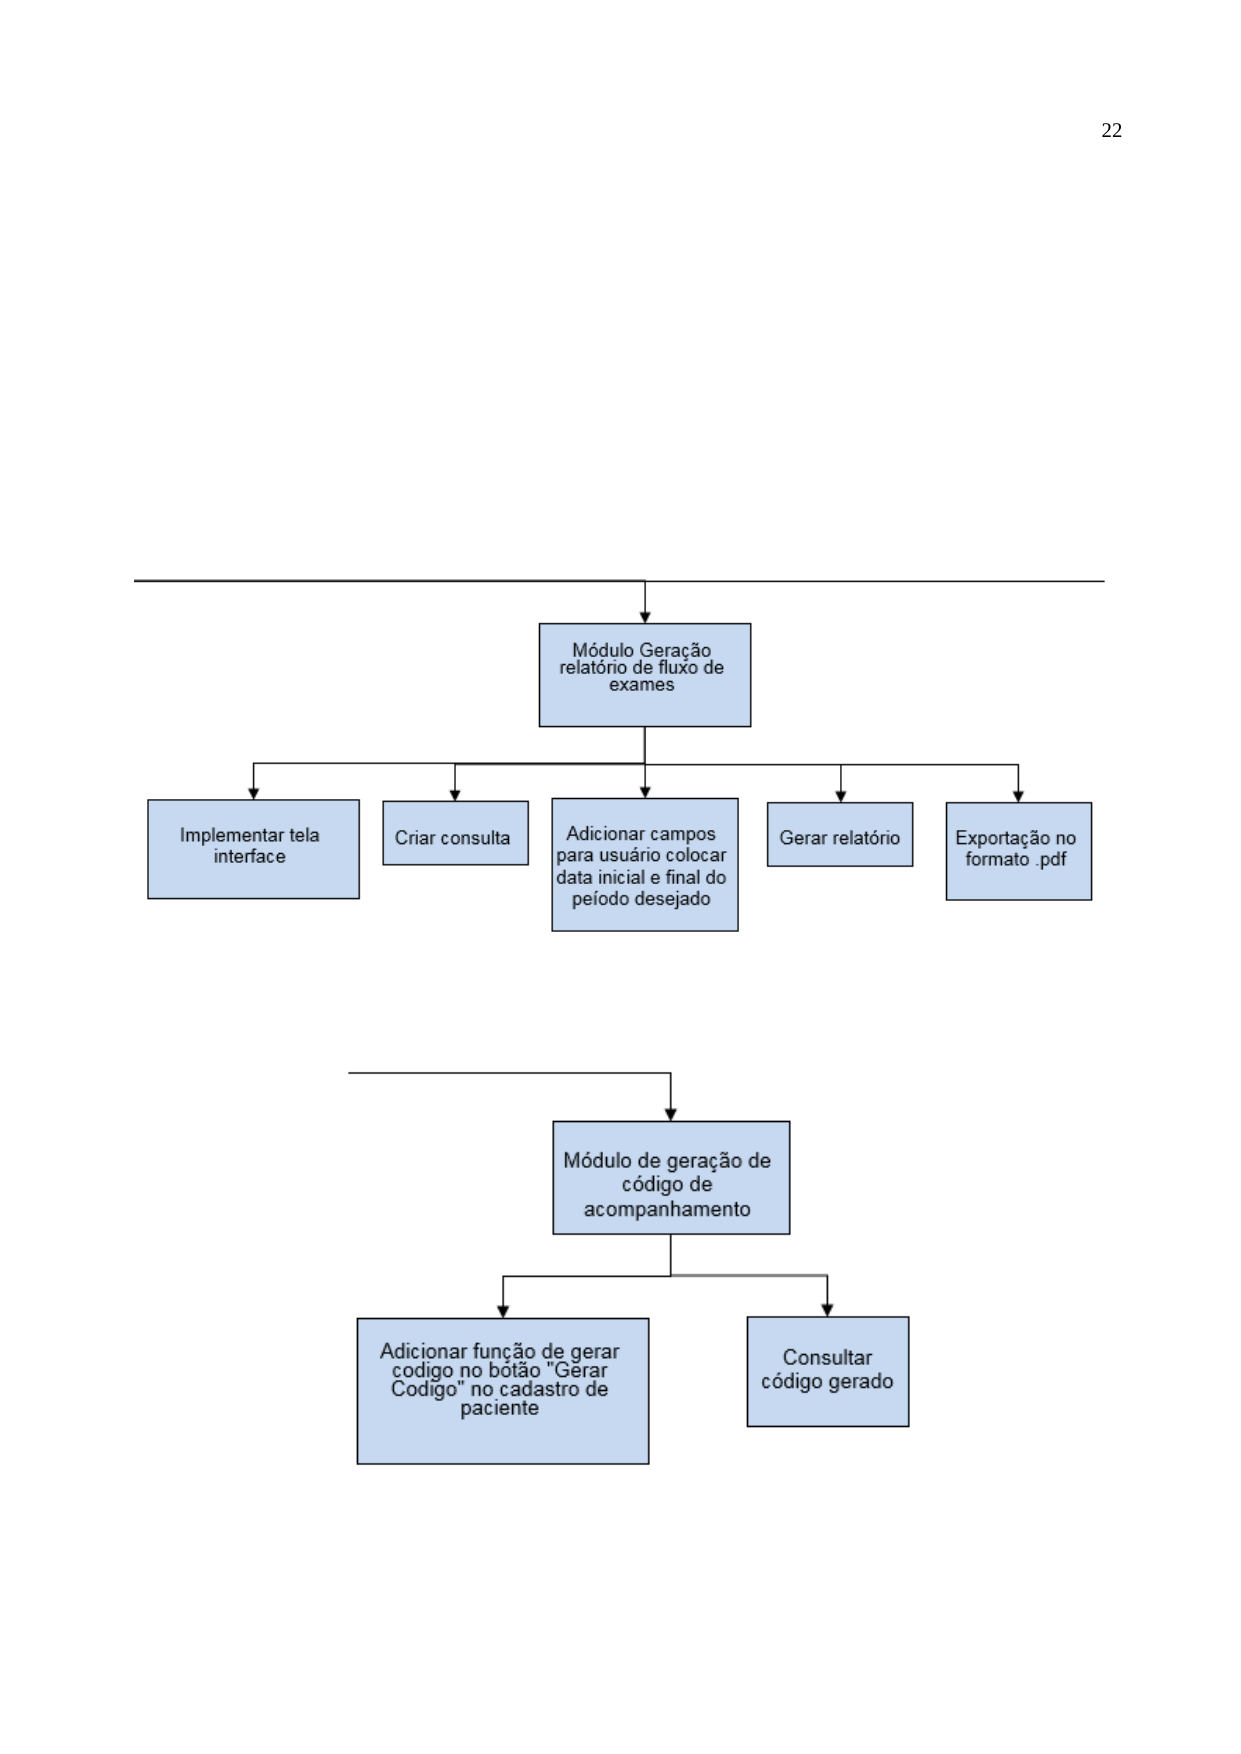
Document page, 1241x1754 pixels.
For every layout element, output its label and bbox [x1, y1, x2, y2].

picture [132, 571, 1104, 933]
picture [346, 1060, 921, 1473]
